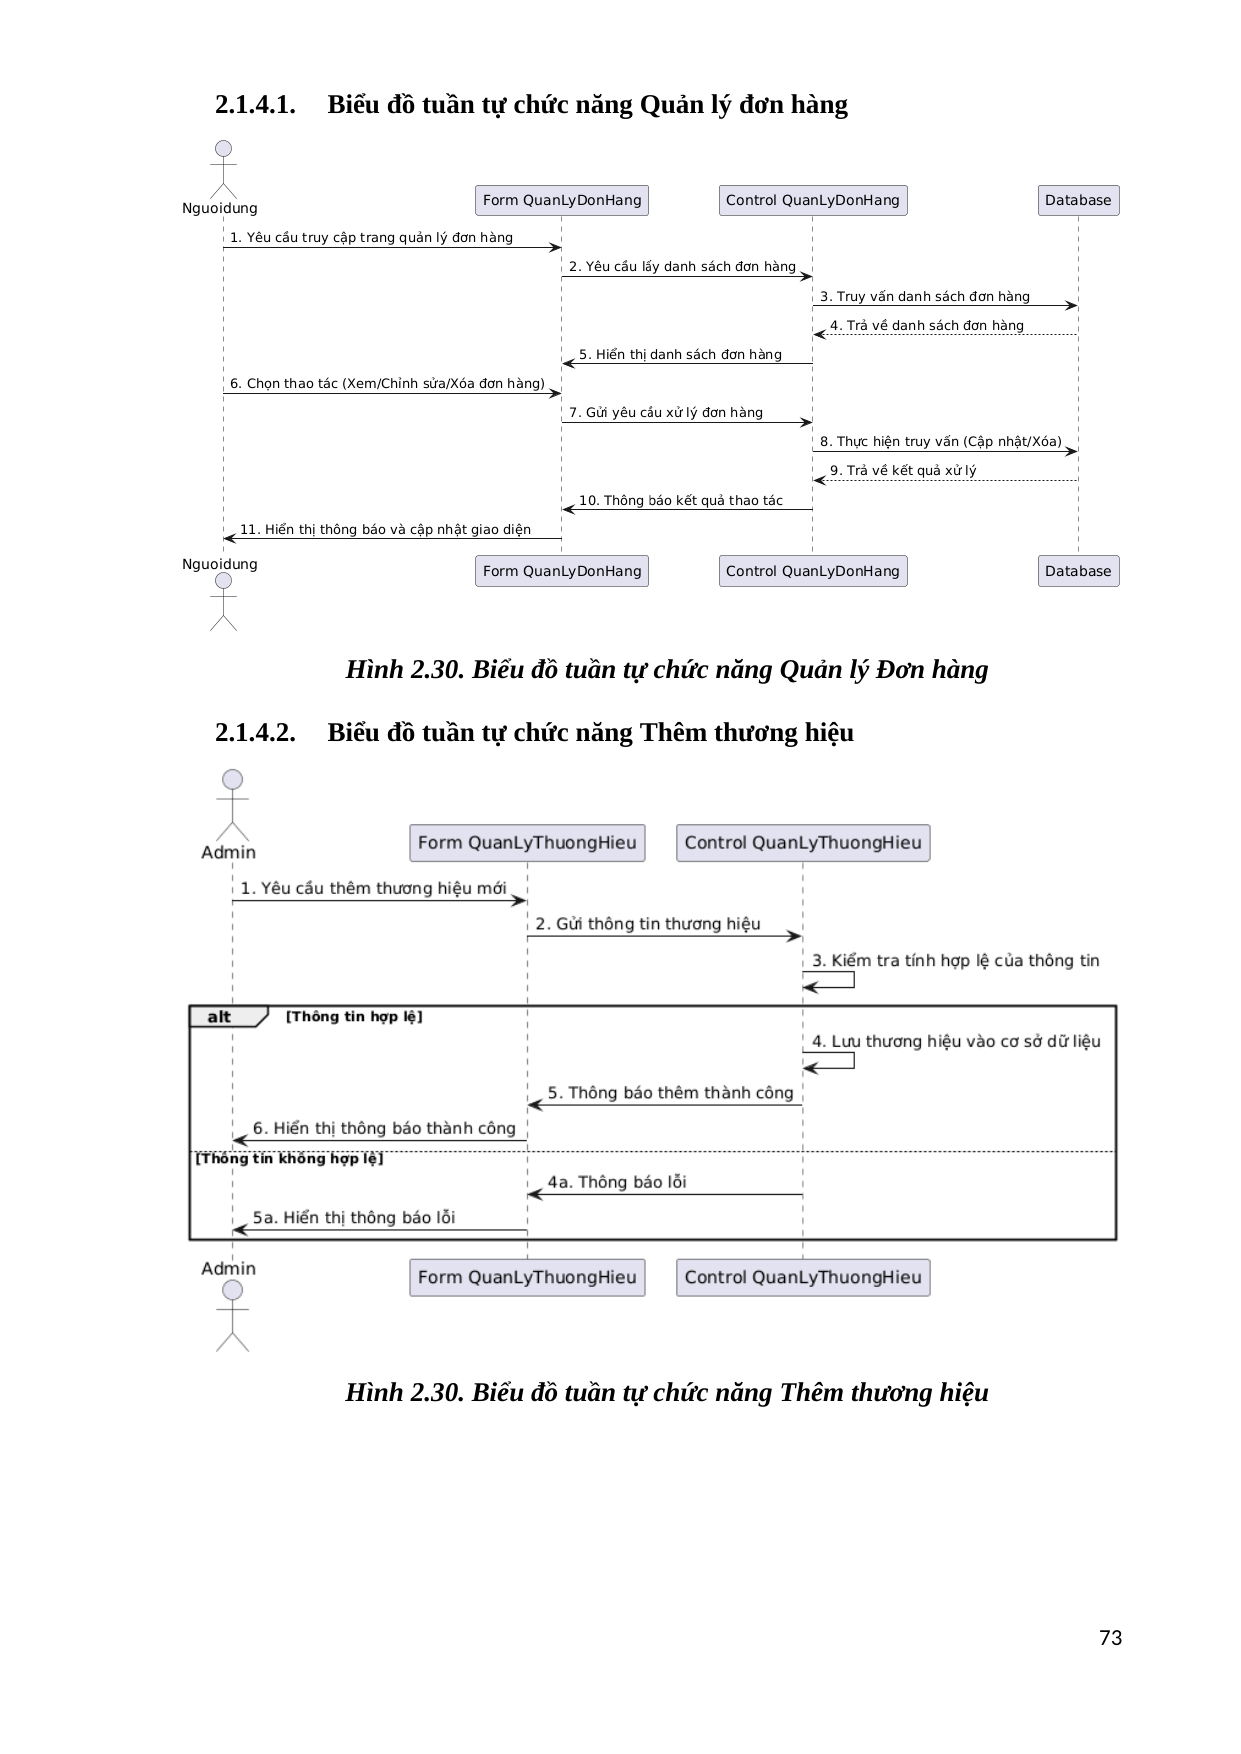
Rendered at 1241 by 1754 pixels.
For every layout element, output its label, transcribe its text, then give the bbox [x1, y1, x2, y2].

text Hình 2.30. Biểu đồ tuần tự chức năng Thêm thương hiệu [215, 1376, 1122, 1407]
picture [177, 135, 1123, 635]
subtitle Biểu đồ tuần tự chức năng Quản lý đơn hàng [215, 89, 1122, 120]
subtitle Biểu đồ tuần tự chức năng Thêm thương hiệu [215, 717, 1122, 748]
picture [177, 763, 1123, 1358]
text Hình 2.30. Biểu đồ tuần tự chức năng Quản lý Đơn hàng [215, 653, 1122, 684]
